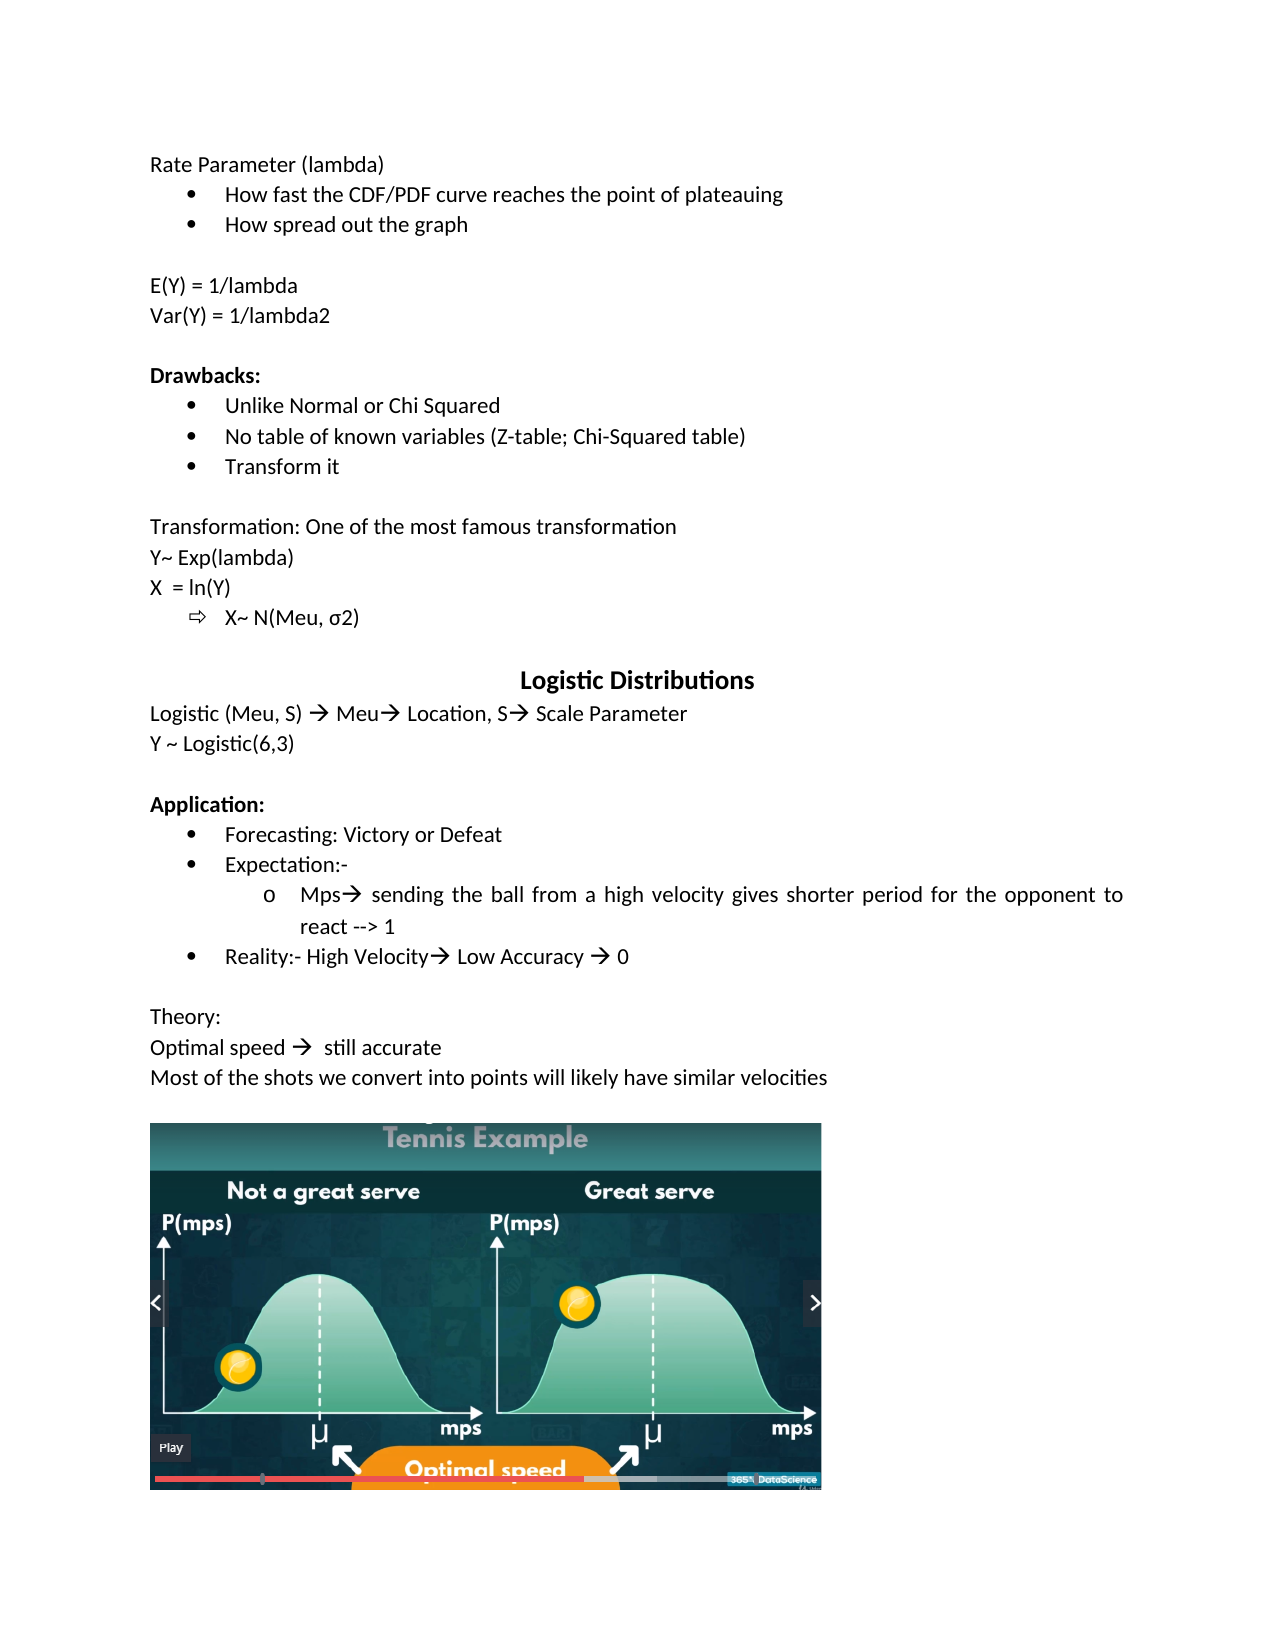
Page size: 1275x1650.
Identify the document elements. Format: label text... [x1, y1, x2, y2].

text Transformation: One of the most famous transformation [150, 512, 1125, 541]
list Transform it [187, 452, 1125, 480]
list X~ N(Meu, σ2) [187, 603, 1125, 631]
text Application: [150, 790, 1125, 818]
list No table of known variables (Z-table; Chi-Squared table) [187, 422, 1125, 450]
picture [150, 1123, 822, 1490]
text Y ~ Logistic(6,3) [150, 729, 1125, 757]
text X = ln(Y) [150, 573, 1125, 601]
list How spread out the graph [187, 210, 1125, 238]
list Unlike Normal or Chi Squared [187, 392, 1125, 420]
text Rate Parameter (lambda) [150, 150, 1125, 178]
list Expectation:- [187, 850, 1125, 878]
list How fast the CDF/PDF curve reaches the point of plateauing [187, 180, 1125, 208]
text Logistic Distributions [150, 663, 1125, 697]
text Var(Y) = 1/lambda2 [150, 301, 1125, 329]
text Logistic (Meu, S) Meu Location, S Scale Parameter [150, 699, 1125, 727]
text E(Y) = 1/lambda [150, 271, 1125, 299]
text Most of the shots we convert into points will likely have similar velocities [150, 1063, 1125, 1091]
list Forecasting: Victory or Defeat [187, 820, 1125, 848]
text Theory: [150, 1002, 1125, 1030]
text Y~ Exp(lambda) [150, 543, 1125, 571]
list Mps sending the ball from a high velocity gives shorter period for the opponent to react --> 1 [262, 880, 1125, 940]
text Drawbacks: [150, 361, 1125, 389]
list Reality:- High Velocity Low Accuracy 0 [187, 942, 1125, 970]
text Optimal speed still accurate [150, 1033, 1125, 1061]
